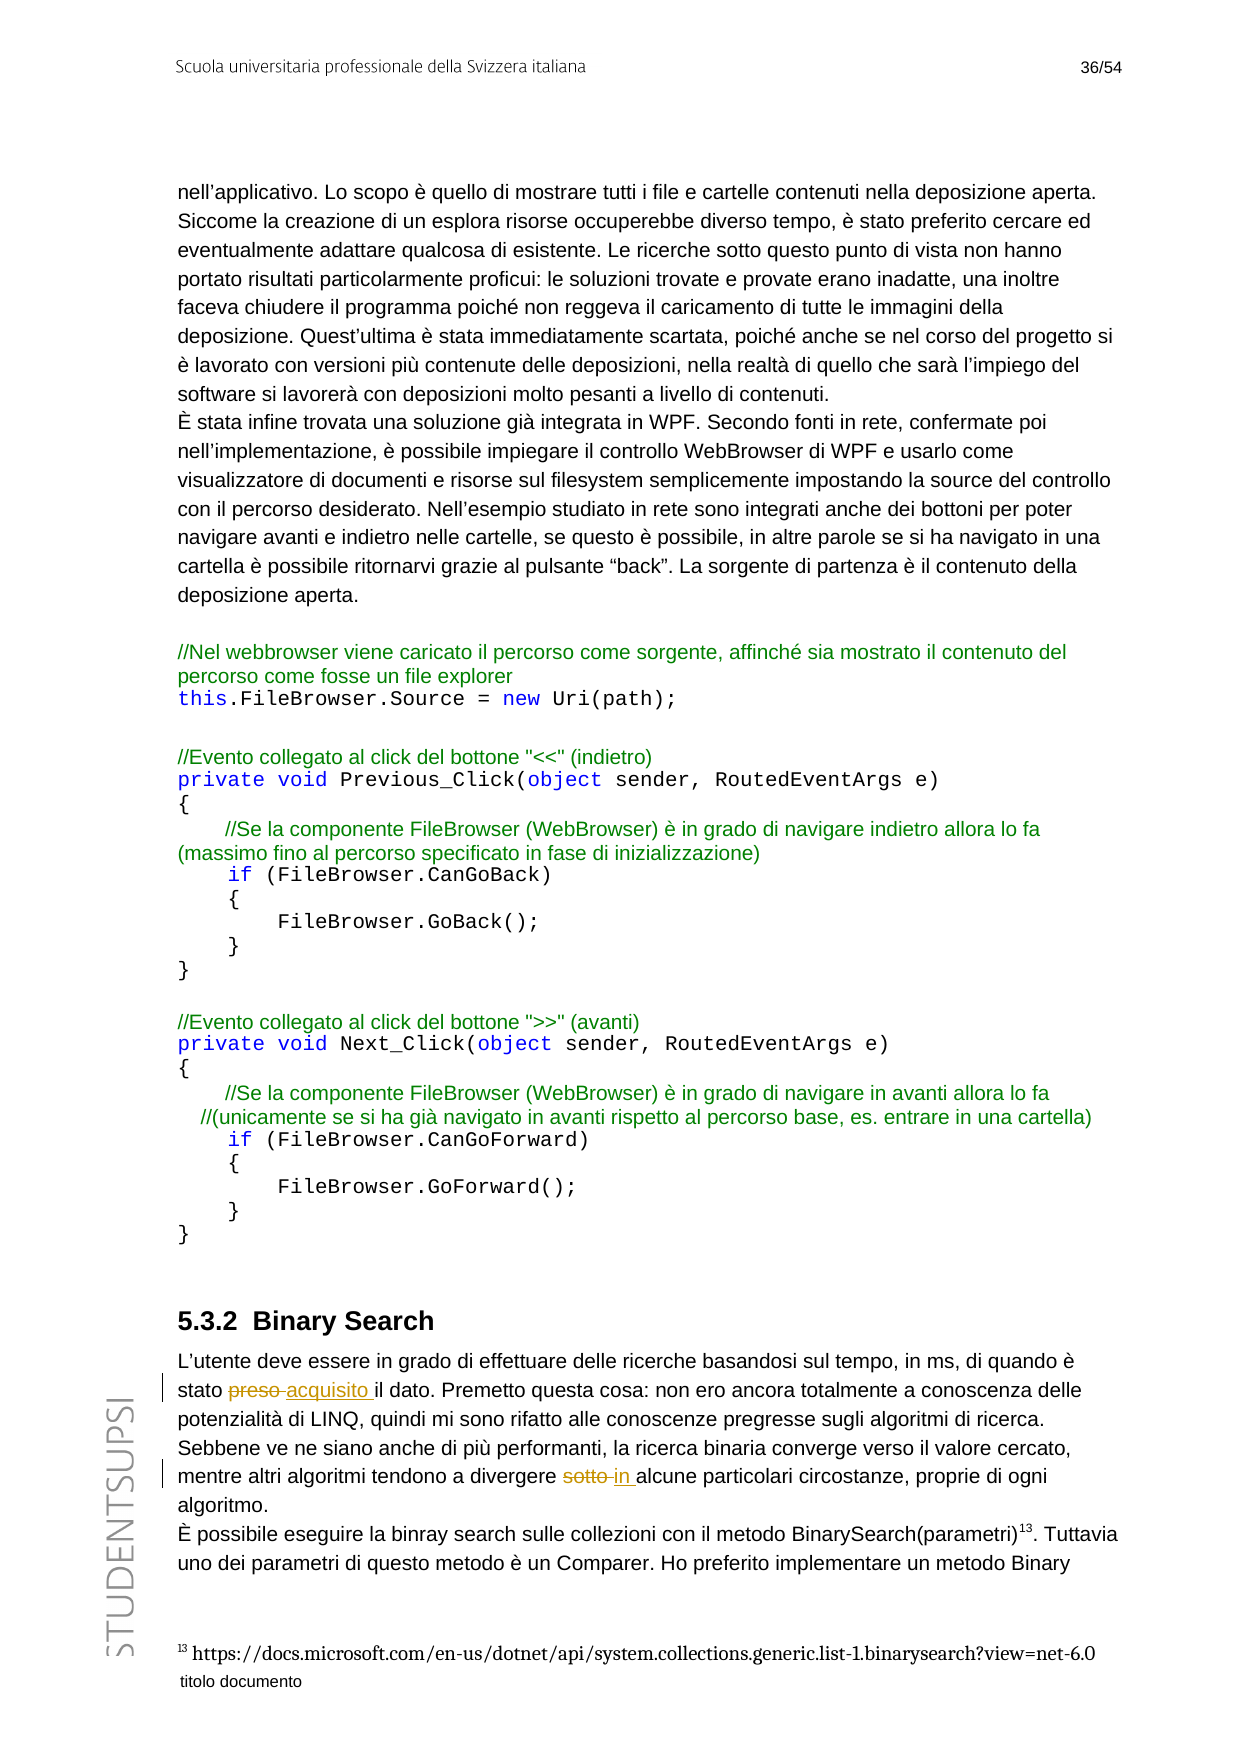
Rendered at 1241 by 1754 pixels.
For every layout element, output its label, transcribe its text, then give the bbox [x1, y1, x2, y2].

subtitle Binary Search [177, 1305, 1122, 1337]
picture [106, 1399, 134, 1657]
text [177, 180, 1122, 405]
text È stata infine trovata una soluzione già integrata in WPF. Secondo fonti in rete, confermate poi nell’implementazione, è possibile impiegare il controllo WebBrowser di WPF e usarlo come visualizzatore di documenti e risorse sul filesystem semplicemente impostando la source del controllo con il percorso desiderato. Nell’esempio studiato in rete sono integrati anche dei bottoni per poter navigare avanti e indietro nelle cartelle, se questo è possibile, in altre parole se si ha navigato in una cartella è possibile ritornarvi grazie al pulsante “back”. La sorgente di partenza è il contenuto della deposizione aperta. [177, 410, 1122, 607]
text //Evento collegato al click del bottone "<<" (indietro) [177, 745, 1122, 769]
text //(unicamente se si ha già navigato in avanti rispetto al percorso base, es. entrare in una cartella) [177, 1105, 1122, 1129]
text { [177, 888, 1122, 912]
text } [177, 1223, 1122, 1247]
picture [168, 53, 602, 80]
text FileBrowser.GoBack(); [177, 912, 1122, 935]
text //Se la componente FileBrowser (WebBrowser) è in grado di navigare indietro allora lo fa (massimo fino al percorso specificato in fase di inizializzazione) [177, 816, 1122, 864]
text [177, 1522, 1122, 1574]
text L’utente deve essere in grado di effettuare delle ricerche basandosi sul tempo, in ms, di quando è stato il dato. Premetto questa cosa: non ero ancora totalmente a conoscenza delle potenzialità di LINQ, quindi mi sono rifatto alle conoscenze pregresse sugli algoritmi di ricerca. [177, 1349, 1122, 1431]
text //Se la componente FileBrowser (WebBrowser) è in grado di navigare in avanti allora lo fa [177, 1081, 1122, 1105]
text //Evento collegato al click del bottone ">>" (avanti) [177, 1009, 1122, 1033]
text } [177, 959, 1122, 982]
text private void Previous_Click(object sender, RoutedEventArgs e) [177, 769, 1122, 793]
text Sebbene ve ne siano anche di più performanti, la ricerca binaria converge verso il valore cercato, mentre altri algoritmi tendono a divergere alcune particolari circostanze, proprie di ogni algoritmo. [177, 1435, 1122, 1517]
text { [177, 793, 1122, 816]
text } [177, 935, 1122, 959]
text { [177, 1057, 1122, 1081]
text { [177, 1152, 1122, 1176]
text if (FileBrowser.CanGoBack) [177, 864, 1122, 888]
text private void Next_Click(object sender, RoutedEventArgs e) [177, 1033, 1122, 1057]
text //Nel webbrowser viene caricato il percorso come sorgente, affinché sia mostrato il contenuto del percorso come fosse un file explorer [177, 640, 1122, 688]
text this.FileBrowser.Source = new Uri(path); [177, 688, 1122, 712]
text if (FileBrowser.CanGoForward) [177, 1129, 1122, 1152]
text FileBrowser.GoForward(); [177, 1176, 1122, 1199]
text } [177, 1199, 1122, 1223]
